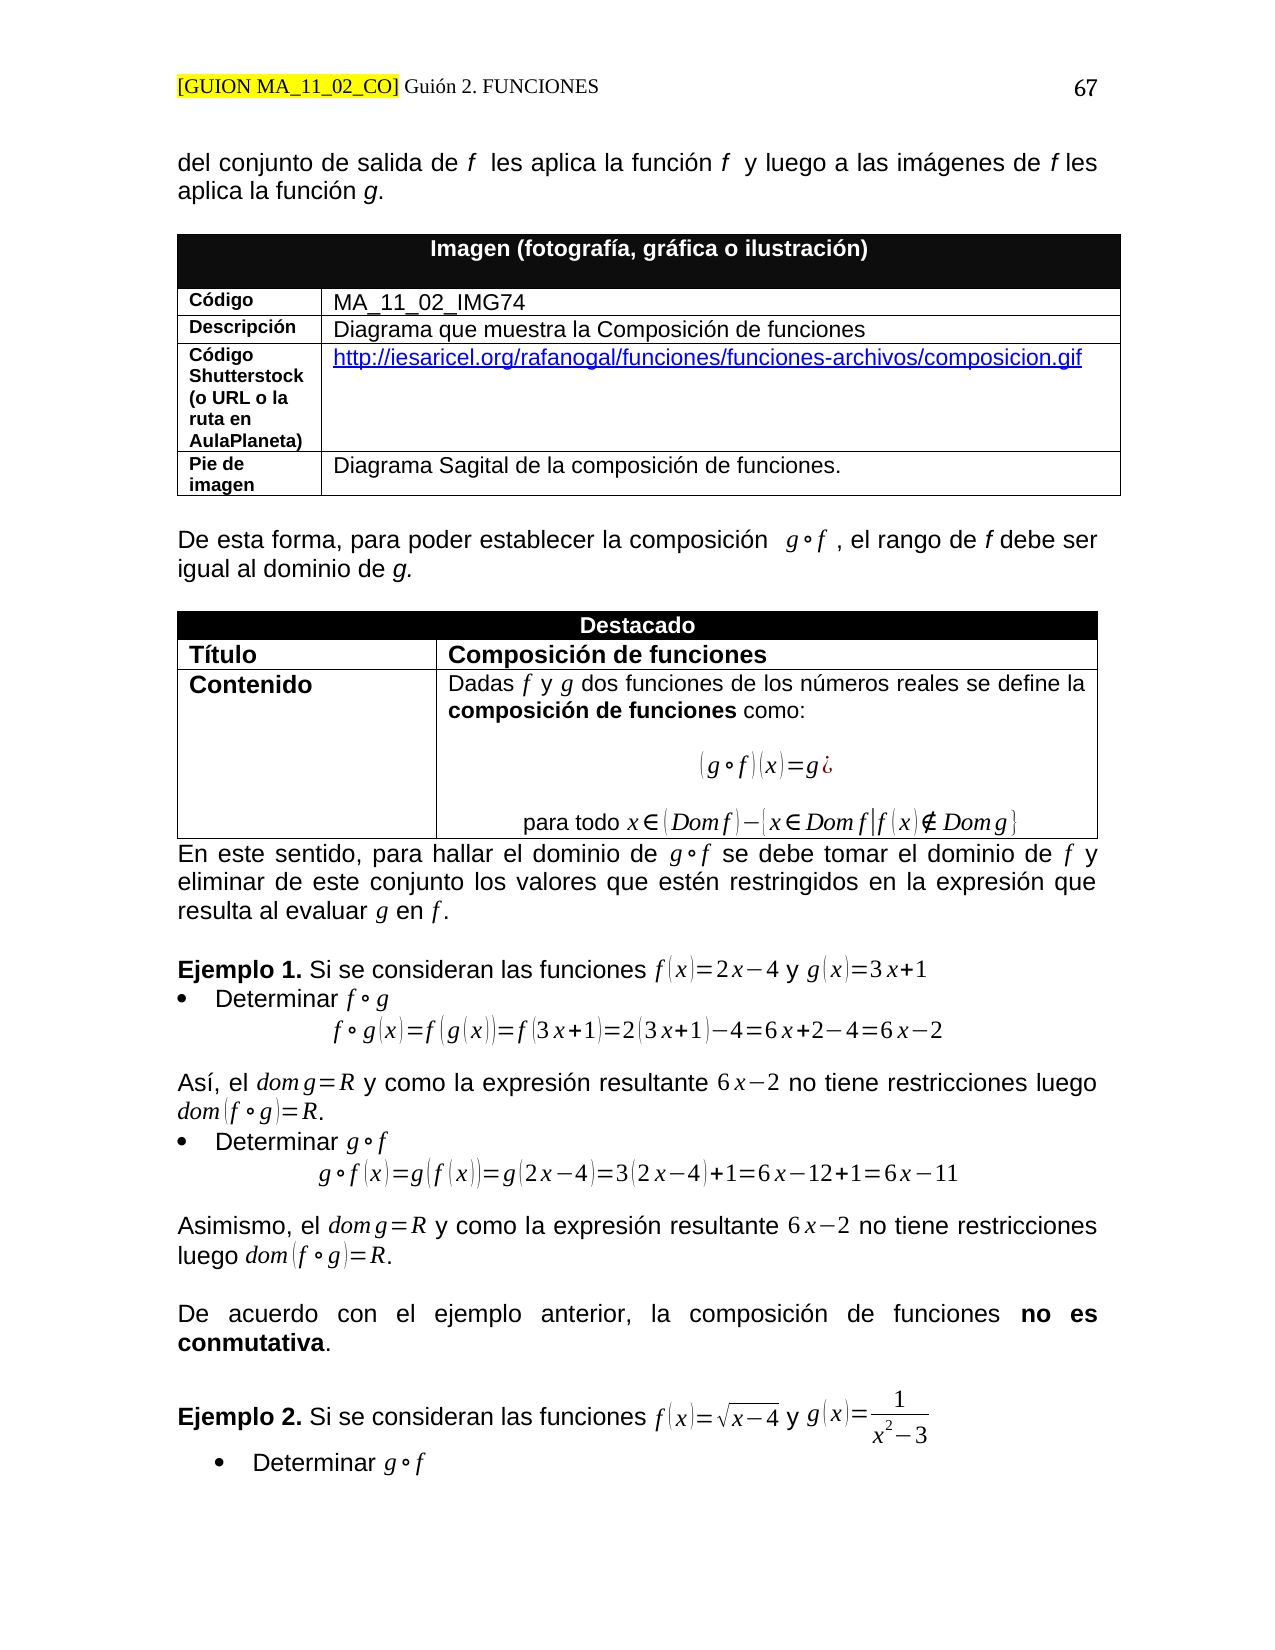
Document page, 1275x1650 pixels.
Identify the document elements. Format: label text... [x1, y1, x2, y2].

list Determinar [177, 1127, 1098, 1156]
text En este sentido, para hallar el dominio de se debe tomar el dominio de y eliminar de este conjunto los valores que estén restringidos en la expresión que resulta al evaluar en . [177, 839, 1098, 925]
text Asimismo, el y como la expresión resultante no tiene restricciones luego . [177, 1211, 1098, 1270]
text De acuerdo con el ejemplo anterior, la composición de funciones no es conmutativa. [177, 1299, 1098, 1357]
table_cell Diagrama que muestra la Composición de funciones [322, 316, 1120, 342]
list Determinar [215, 1448, 1098, 1477]
text Ejemplo 1. Si se consideran las funciones y [177, 954, 1098, 984]
table_cell Diagrama Sagital de la composición de funciones. [322, 452, 1120, 495]
table_cell http://iesaricel.org/rafanogal/funciones/funciones-archivos/composicion.gif [322, 344, 1120, 451]
table_cell Pie de imagen [178, 452, 321, 495]
text Ejemplo 2. Si se consideran las funciones y [177, 1385, 1098, 1448]
table_cell Código [178, 289, 321, 315]
list Determinar [177, 984, 1098, 1013]
table_cell MA_11_02_IMG74 [322, 289, 1120, 315]
table_header Imagen (fotografía, gráfica o ilustración) [178, 235, 1120, 288]
table_cell Composición de funciones [437, 640, 1097, 669]
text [177, 148, 1098, 205]
table_cell Descripción [178, 316, 321, 342]
table_header Destacado [178, 613, 1097, 639]
table_cell Contenido [178, 670, 436, 838]
table_cell Título [178, 640, 436, 669]
text Así, el y como la expresión resultante no tiene restricciones luego . [177, 1068, 1098, 1127]
table_cell Código Shutterstock (o URL o la ruta en AulaPlaneta) [178, 344, 321, 451]
table_cell Dadas y dos funciones de los números reales se define la composición de funciones como: para todo [437, 670, 1097, 838]
text De esta forma, para poder establecer la composición , el rango de f debe ser igual al dominio de g. [177, 525, 1098, 583]
